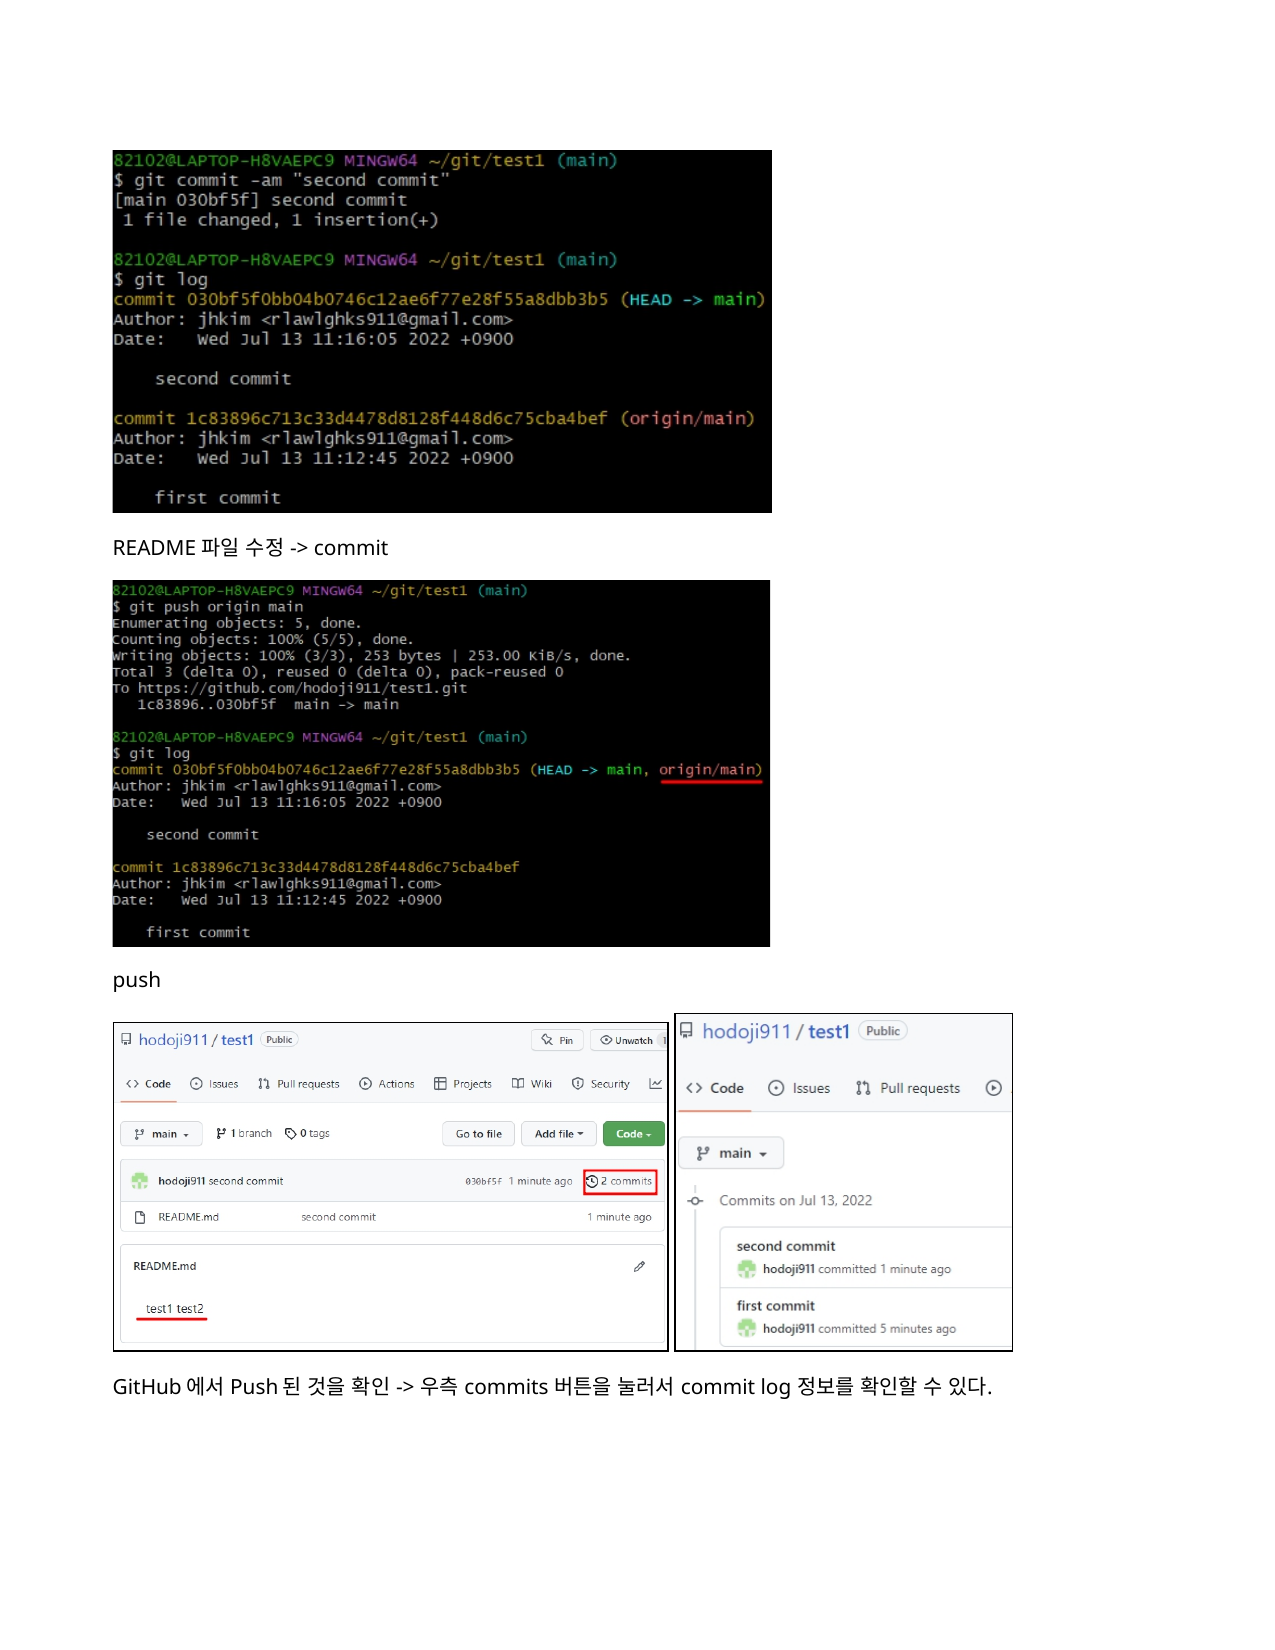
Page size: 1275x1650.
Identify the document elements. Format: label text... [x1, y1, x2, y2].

text push [112, 965, 1162, 994]
picture [112, 580, 771, 947]
picture [676, 1014, 1012, 1350]
picture [114, 1023, 667, 1350]
text GitHub에서 Push된 것을 확인 -> 우측 commits 버튼을 눌러서 commit log 정보를 확인할 수 있다. [112, 1370, 1162, 1401]
picture [112, 150, 772, 513]
text README 파일 수정 -> commit [112, 531, 1162, 562]
